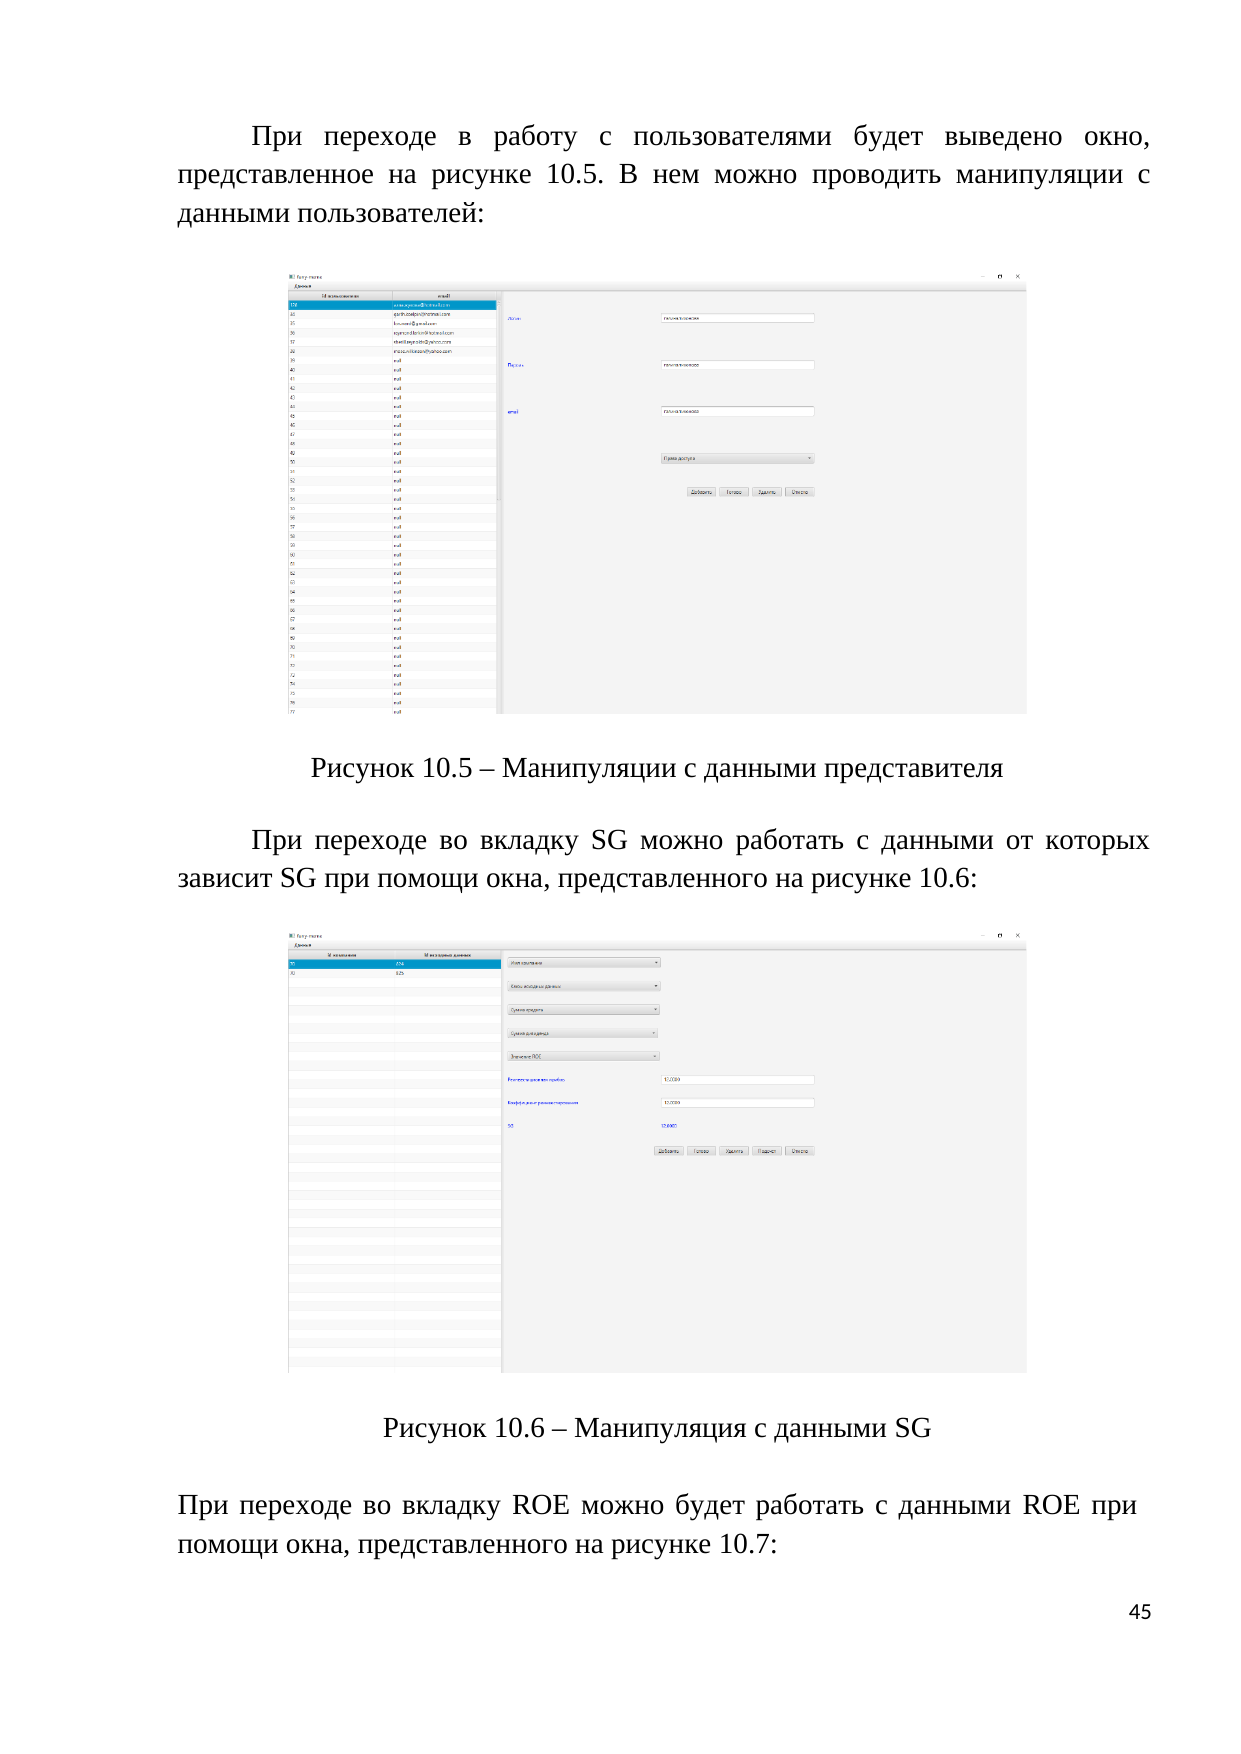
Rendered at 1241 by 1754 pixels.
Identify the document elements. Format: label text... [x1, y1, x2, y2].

text Рисунок 10.5 – Манипуляции с данными представителя [177, 750, 1137, 784]
text При переходе во вкладку ROE можно будет работать с данными ROE при помощи окна, представленного на рисунке 10.7: [177, 1487, 1137, 1559]
text Рисунок 10.6 – Манипуляция с данными SG [177, 1410, 1137, 1444]
picture [288, 272, 1027, 714]
text При переходе в работу с пользователями будет выведено окно, представленное на рисунке 10.5. В нем можно проводить манипуляции с данными пользователей: [177, 118, 1152, 229]
text При переходе во вкладку SG можно работать с данными от которых зависит SG при помощи окна, представленного на рисунке 10.6: [177, 822, 1152, 894]
picture [288, 932, 1027, 1373]
